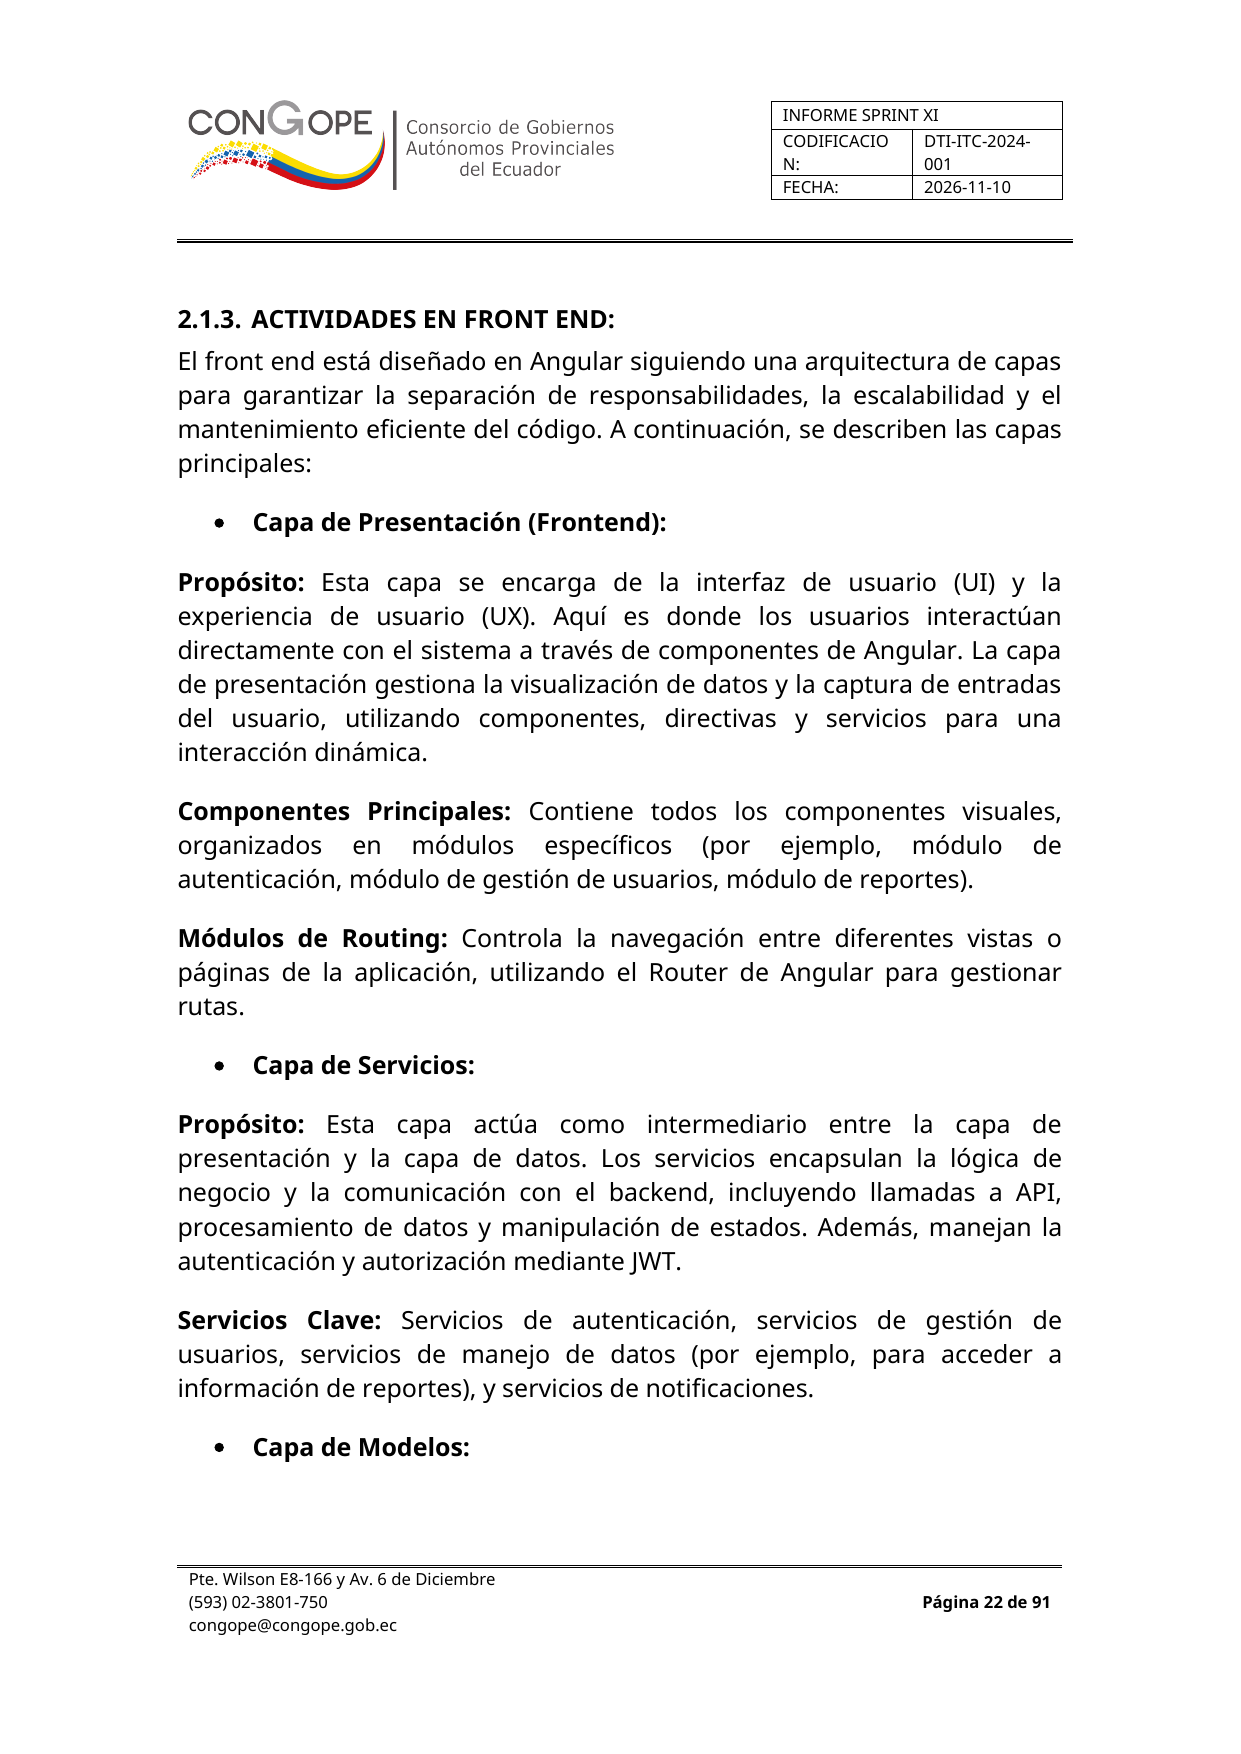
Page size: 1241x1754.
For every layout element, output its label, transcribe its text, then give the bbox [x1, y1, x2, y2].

list Capa de Servicios: [215, 1048, 1063, 1082]
picture [188, 100, 614, 190]
text Propósito: Esta capa se encarga de la interfaz de usuario (UI) y la experiencia de usuario (UX). Aquí es donde los usuarios interactúan directamente con el sistema a través de componentes de Angular. La capa de presentación gestiona la visualización de datos y la captura de entradas del usuario, utilizando componentes, directivas y servicios para una interacción dinámica. [177, 564, 1063, 768]
list Capa de Modelos: [215, 1429, 1063, 1463]
text Módulos de Routing: Controla la navegación entre diferentes vistas o páginas de la aplicación, utilizando el Router de Angular para gestionar rutas. [177, 921, 1063, 1023]
text Servicios Clave: Servicios de autenticación, servicios de gestión de usuarios, servicios de manejo de datos (por ejemplo, para acceder a información de reportes), y servicios de notificaciones. [177, 1302, 1063, 1404]
subtitle ACTIVIDADES EN FRONT END: [177, 301, 1063, 336]
list Capa de Presentación (Frontend): [215, 505, 1063, 539]
text Propósito: Esta capa actúa como intermediario entre la capa de presentación y la capa de datos. Los servicios encapsulan la lógica de negocio y la comunicación con el backend, incluyendo llamadas a API, procesamiento de datos y manipulación de estados. Además, manejan la autenticación y autorización mediante JWT. [177, 1107, 1063, 1277]
text Componentes Principales: Contiene todos los componentes visuales, organizados en módulos específicos (por ejemplo, módulo de autenticación, módulo de gestión de usuarios, módulo de reportes). [177, 793, 1063, 896]
text El front end está diseñado en Angular siguiendo una arquitectura de capas para garantizar la separación de responsabilidades, la escalabilidad y el mantenimiento eficiente del código. A continuación, se describen las capas principales: [177, 344, 1063, 480]
